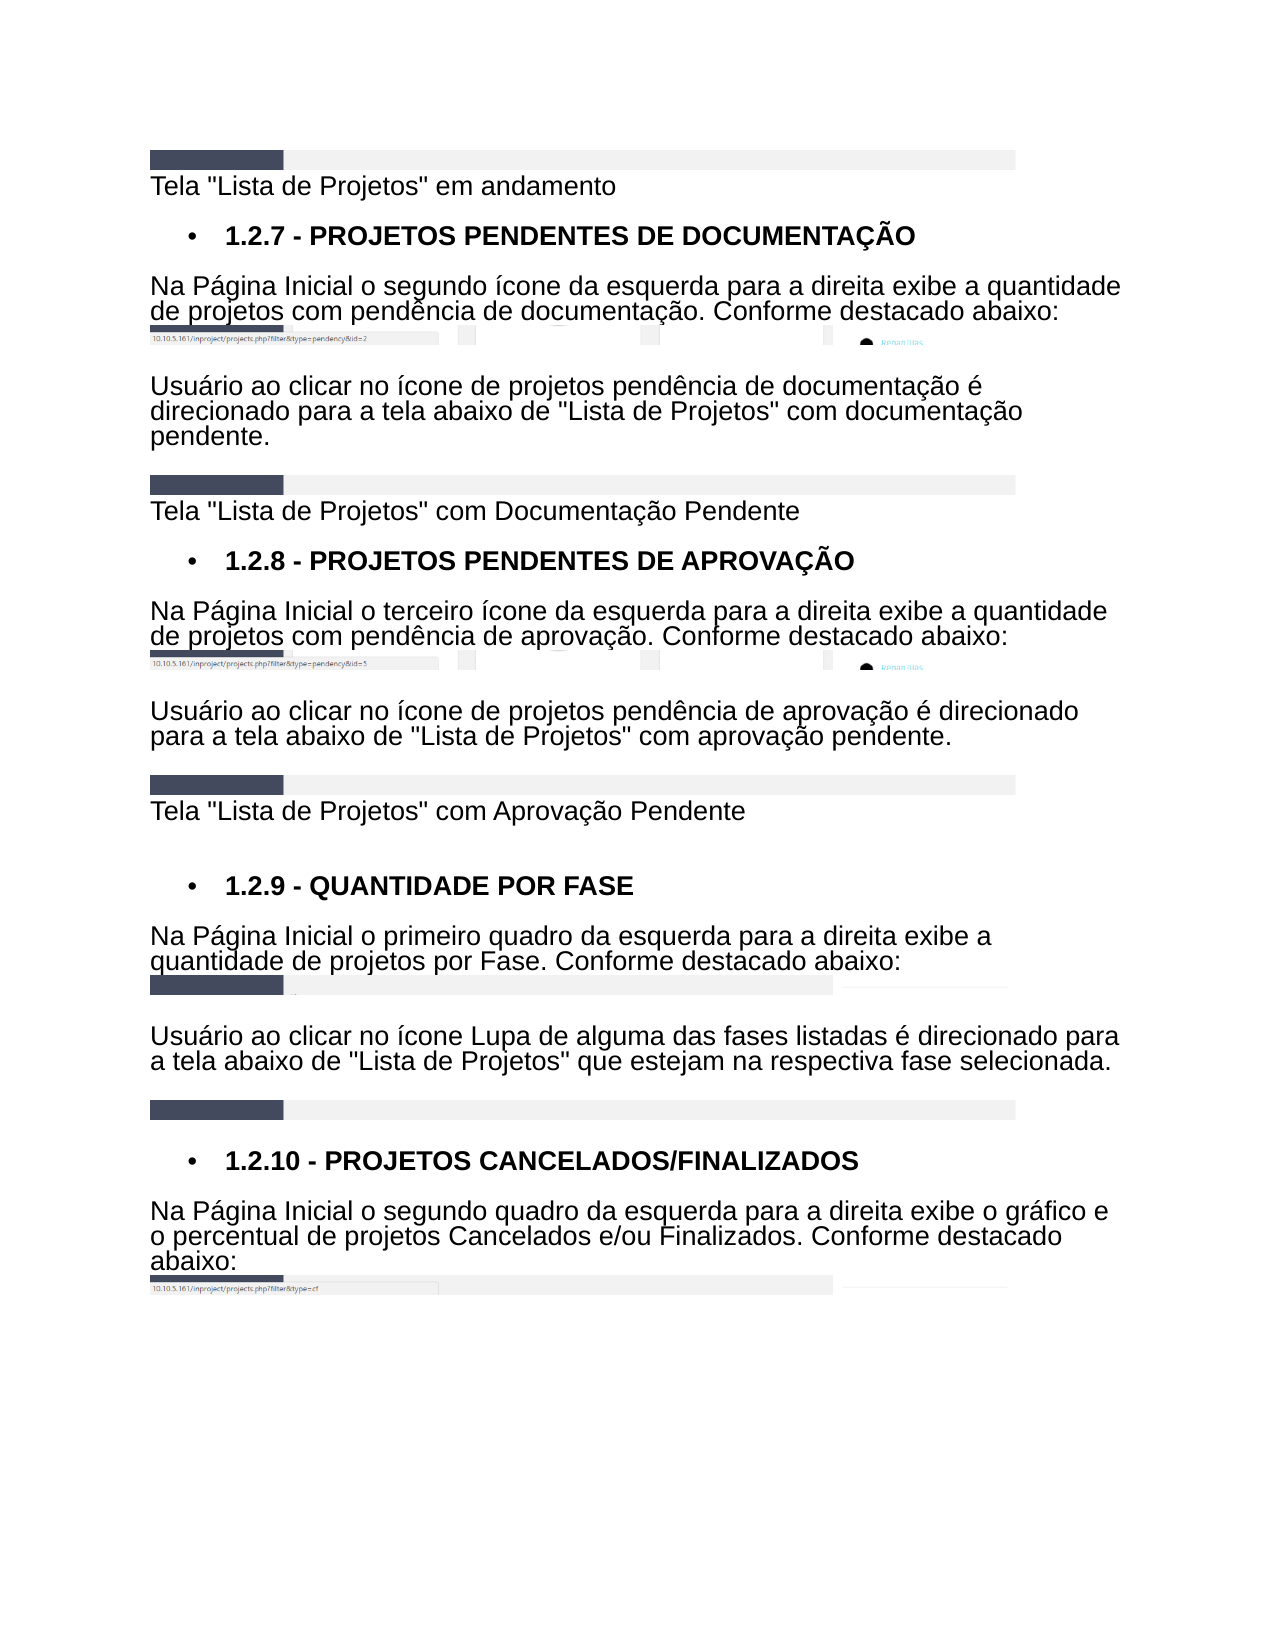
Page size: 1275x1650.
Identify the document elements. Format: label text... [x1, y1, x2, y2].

list 1.2.10 - PROJETOS CANCELADOS/FINALIZADOS [187, 1150, 1125, 1175]
text Usuário ao clicar no ícone de projetos pendência de aprovação é direcionado para a tela abaixo de "Lista de Projetos" com aprovação pendente. [150, 700, 1125, 750]
text Na Página Inicial o segundo ícone da esquerda para a direita exibe a quantidade de projetos com pendência de documentação. Conforme destacado abaixo: [150, 275, 1125, 325]
list 1.2.8 - PROJETOS PENDENTES DE APROVAÇÃO [187, 550, 1125, 575]
text Na Página Inicial o primeiro quadro da esquerda para a direita exibe a quantidade de projetos por Fase. Conforme destacado abaixo: [150, 925, 1125, 975]
text Tela "Lista de Projetos" com Aprovação Pendente [150, 800, 1125, 825]
text Usuário ao clicar no ícone Lupa de alguma das fases listadas é direcionado para a tela abaixo de "Lista de Projetos" que estejam na respectiva fase selecionada. [150, 1025, 1125, 1075]
text Na Página Inicial o segundo quadro da esquerda para a direita exibe o gráfico e o percentual de projetos Cancelados e/ou Finalizados. Conforme destacado abaixo: [150, 1200, 1125, 1275]
text Na Página Inicial o terceiro ícone da esquerda para a direita exibe a quantidade de projetos com pendência de aprovação. Conforme destacado abaixo: [150, 600, 1125, 650]
list 1.2.9 - QUANTIDADE POR FASE [187, 875, 1125, 900]
list 1.2.7 - PROJETOS PENDENTES DE DOCUMENTAÇÃO [187, 225, 1125, 250]
text Usuário ao clicar no ícone de projetos pendência de documentação é direcionado para a tela abaixo de "Lista de Projetos" com documentação pendente. [150, 375, 1125, 450]
text Tela "Lista de Projetos" em andamento [150, 175, 1125, 200]
text Tela "Lista de Projetos" com Documentação Pendente [150, 500, 1125, 525]
